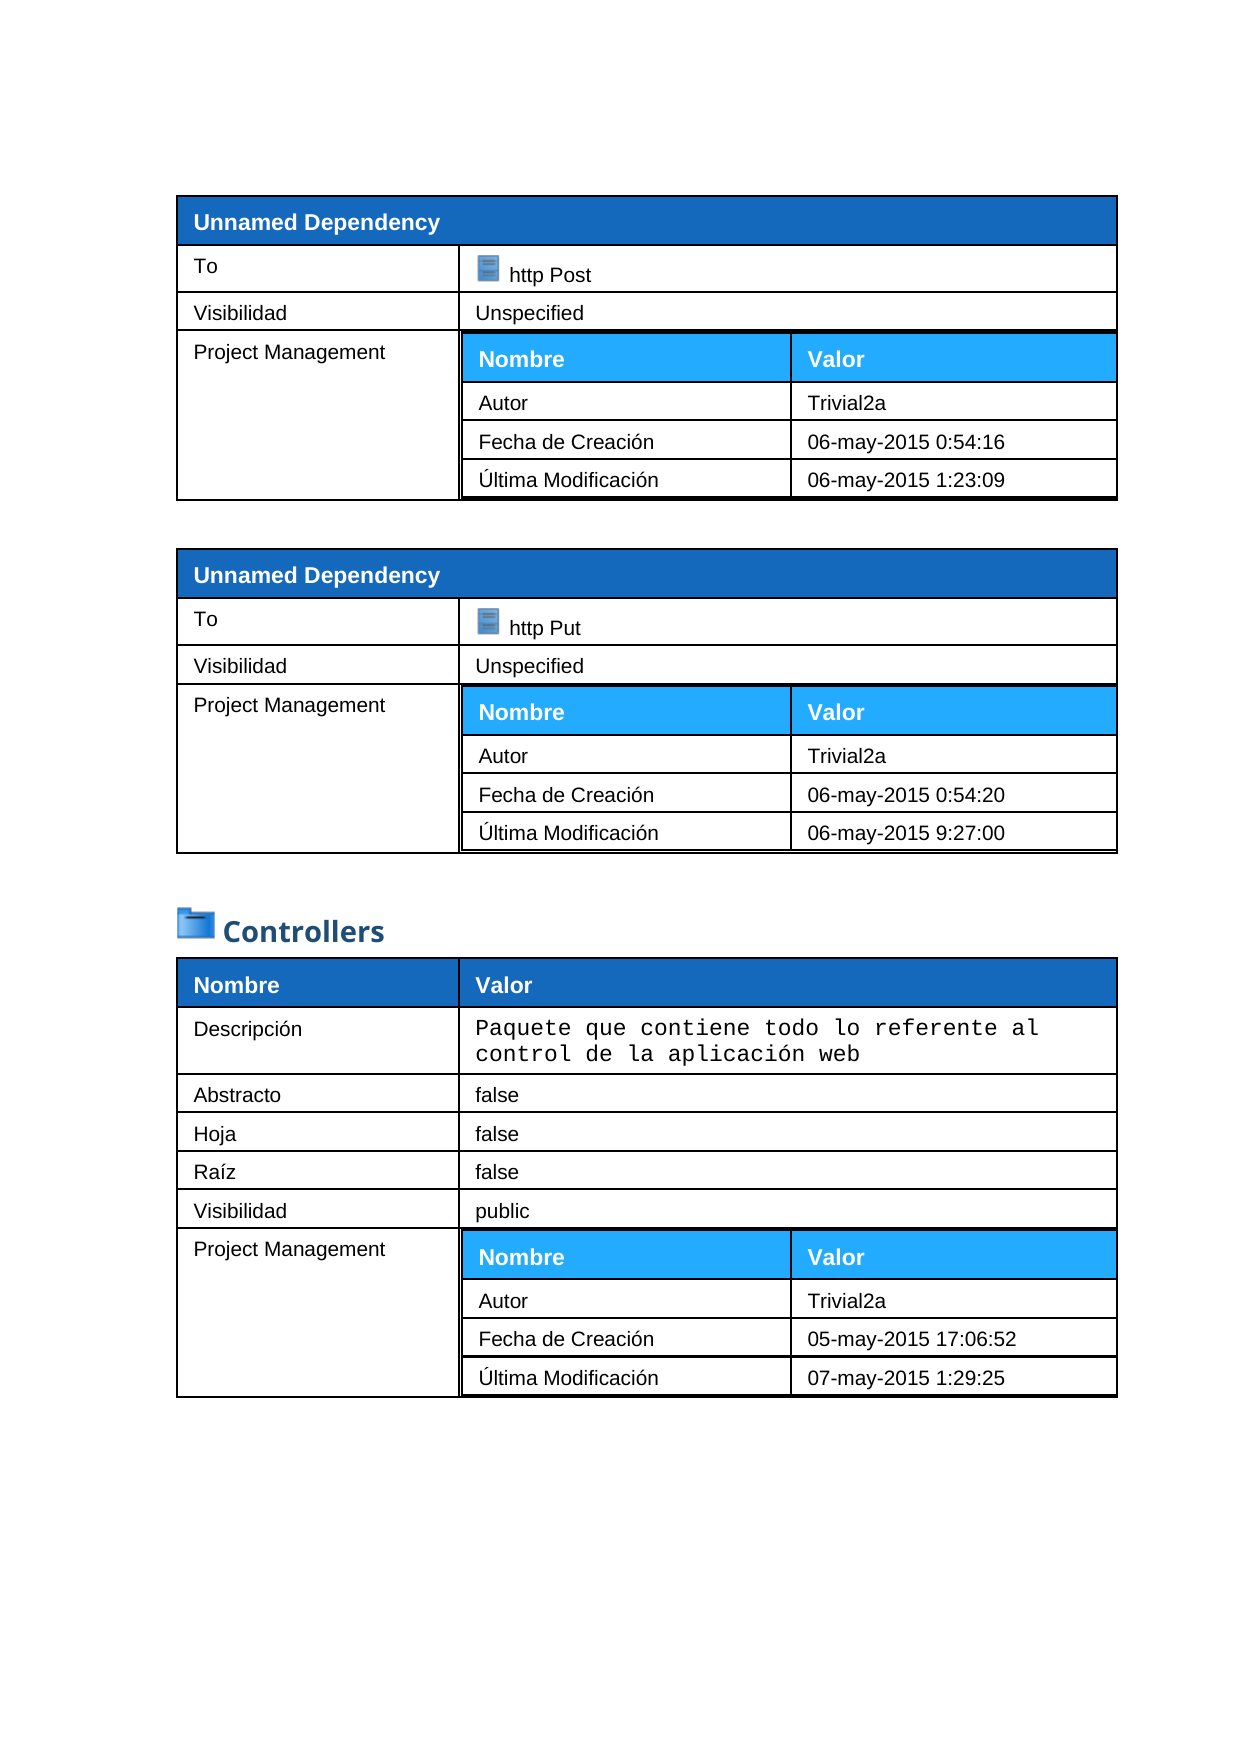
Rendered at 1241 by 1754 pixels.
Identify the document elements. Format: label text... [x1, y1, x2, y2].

table_cell Project Management [178, 331, 458, 498]
table_header Valor [460, 959, 1116, 1006]
picture [177, 904, 215, 943]
table_cell [792, 1319, 1116, 1355]
table_cell [792, 1280, 1116, 1317]
table_cell Visibilidad [178, 1190, 458, 1227]
table_cell Abstracto [178, 1075, 458, 1111]
table_header Unnamed Dependency [178, 550, 1116, 597]
picture [475, 607, 504, 636]
table_cell [463, 421, 790, 458]
table_cell Hoja [178, 1113, 458, 1150]
table_cell [463, 813, 790, 849]
table_cell Visibilidad [178, 293, 458, 329]
table_cell Paquete que contiene todo lo referente al control de la aplicación web [460, 1008, 1116, 1073]
table_cell To [178, 599, 458, 644]
table_cell Raíz [178, 1152, 458, 1188]
table_cell Unspecified [460, 646, 1116, 682]
subtitle Controllers [177, 905, 1063, 951]
picture [475, 254, 504, 283]
table_cell Project Management [178, 685, 458, 852]
table_cell false [460, 1152, 1116, 1188]
table_cell [792, 421, 1116, 458]
table_cell [792, 460, 1116, 496]
table_cell [792, 1358, 1116, 1394]
table_cell [463, 383, 790, 419]
table_header Nombre [178, 959, 458, 1006]
table_cell [792, 383, 1116, 419]
table_cell [463, 1358, 790, 1394]
table_cell [463, 1280, 790, 1317]
table_cell http Post [460, 246, 1116, 291]
table_cell To [178, 246, 458, 291]
table_cell public [460, 1190, 1116, 1227]
table_cell Visibilidad [178, 646, 458, 682]
table_cell [792, 736, 1116, 772]
table_cell [463, 460, 790, 496]
table_cell [463, 736, 790, 772]
table_cell Project Management [178, 1229, 458, 1396]
table_cell false [460, 1113, 1116, 1150]
table_header Unnamed Dependency [178, 197, 1116, 244]
table_cell [463, 1319, 790, 1355]
table_cell Unspecified [460, 293, 1116, 329]
table_cell Descripción [178, 1008, 458, 1073]
table_cell http Put [460, 599, 1116, 644]
table_cell [792, 774, 1116, 811]
table_cell [792, 813, 1116, 849]
table_cell [463, 774, 790, 811]
table_cell false [460, 1075, 1116, 1111]
